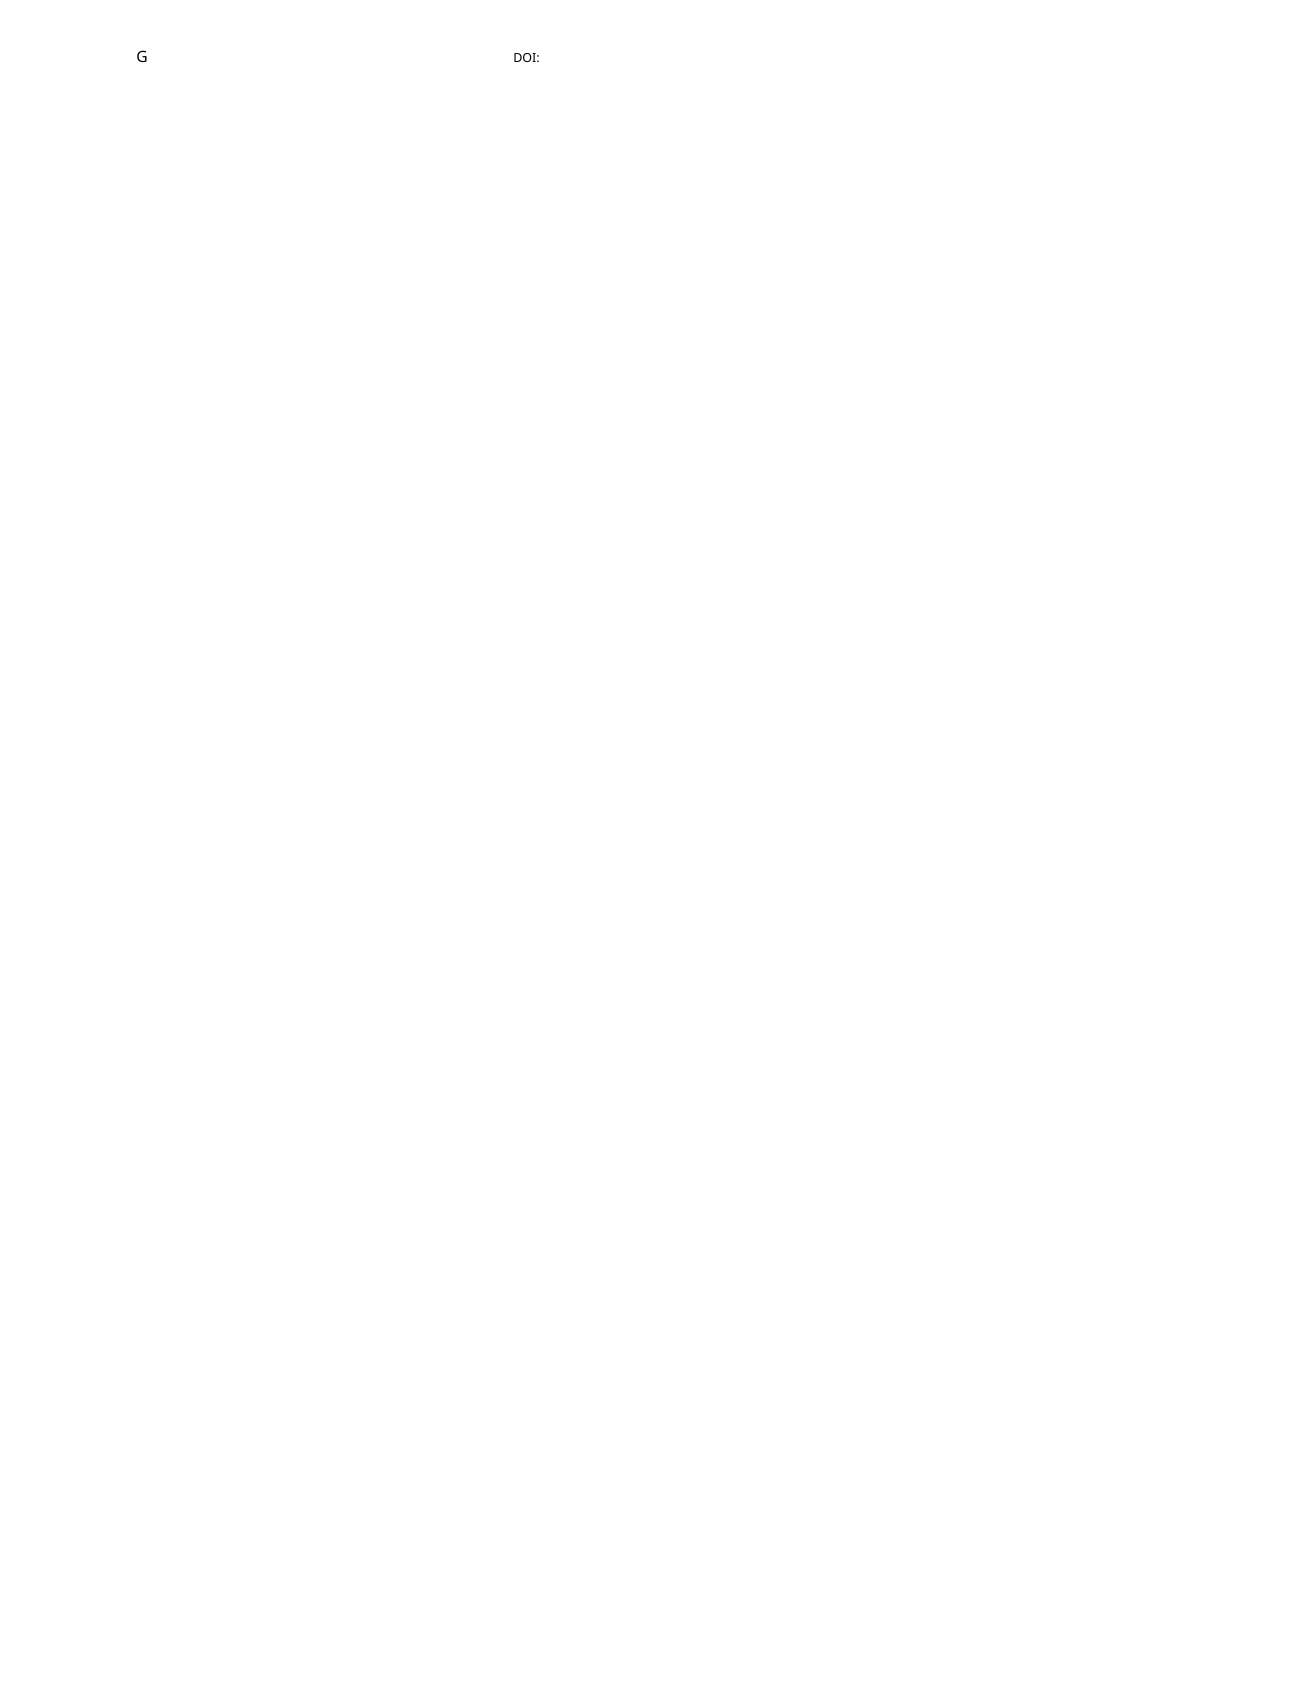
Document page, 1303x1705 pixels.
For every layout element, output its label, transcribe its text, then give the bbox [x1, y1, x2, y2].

text G DOI: [136, 49, 1178, 66]
